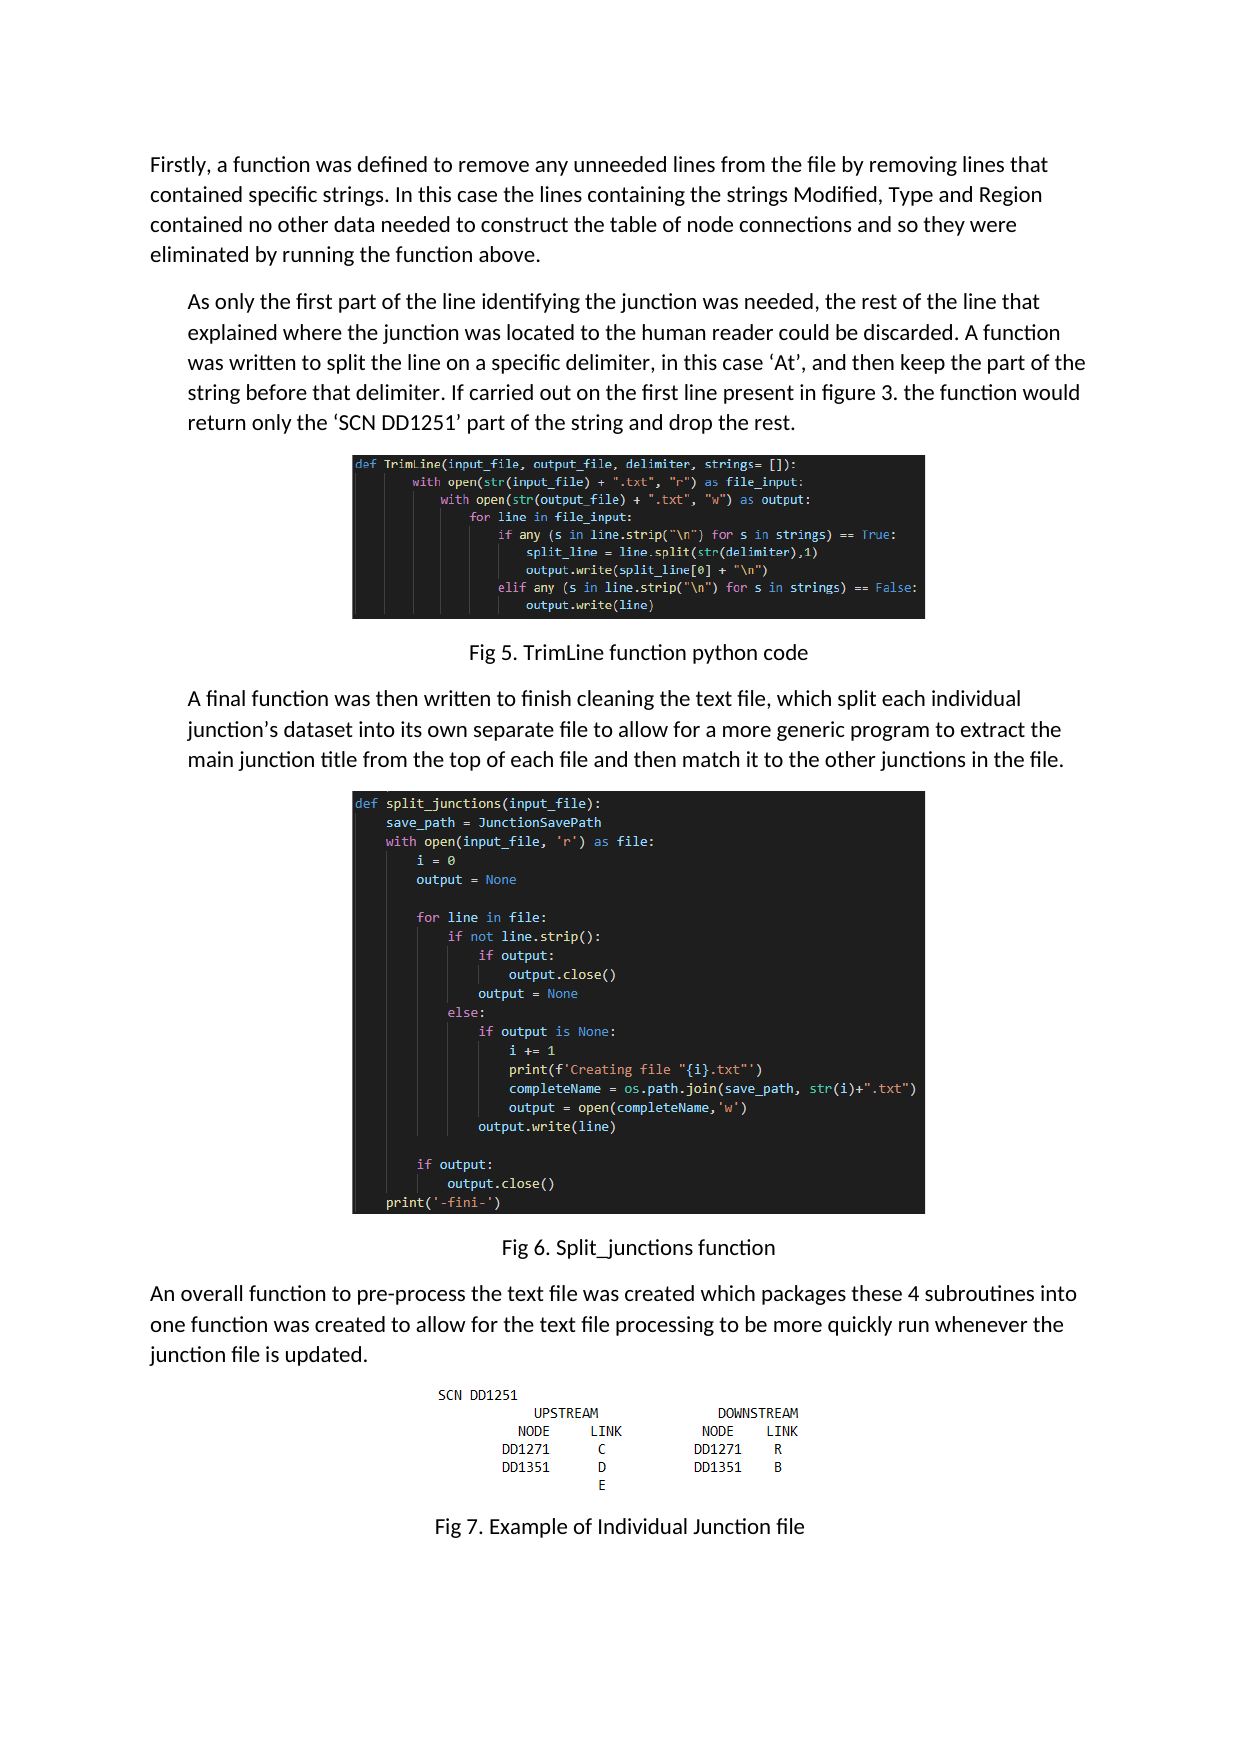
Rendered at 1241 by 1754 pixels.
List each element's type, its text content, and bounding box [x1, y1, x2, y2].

picture [352, 791, 926, 1214]
text Firstly, a function was defined to remove any unneeded lines from the file by removing lines that contained specific strings. In this case the lines containing the strings Modified, Type and Region contained no other data needed to construct the table of node connections and so they were eliminated by running the function above. [150, 150, 1090, 269]
text A final function was then written to finish cleaning the text file, which split each individual junction’s dataset into its own separate file to allow for a more generic program to extract the main junction title from the top of each file and then match it to the other junctions in the file. [187, 684, 1090, 773]
text An overall function to pre-process the text file was created which packages these 4 subroutines into one function was created to allow for the text file processing to be more quickly run whenever the junction file is updated. [150, 1279, 1090, 1368]
picture [435, 1386, 805, 1494]
text Fig 6. Split_junctions function [187, 1233, 1090, 1261]
text Fig 5. TrimLine function python code [187, 638, 1090, 666]
picture [352, 455, 926, 619]
text As only the first part of the line identifying the junction was needed, the rest of the line that explained where the junction was located to the human reader could be discarded. A function was written to split the line on a specific delimiter, in this case ‘At’, and then keep the part of the string before that delimiter. If carried out on the first line present in figure 3. the function would return only the ‘SCN DD1251’ part of the string and drop the rest. [187, 287, 1090, 436]
text Fig 7. Example of Individual Junction file [150, 1512, 1090, 1540]
